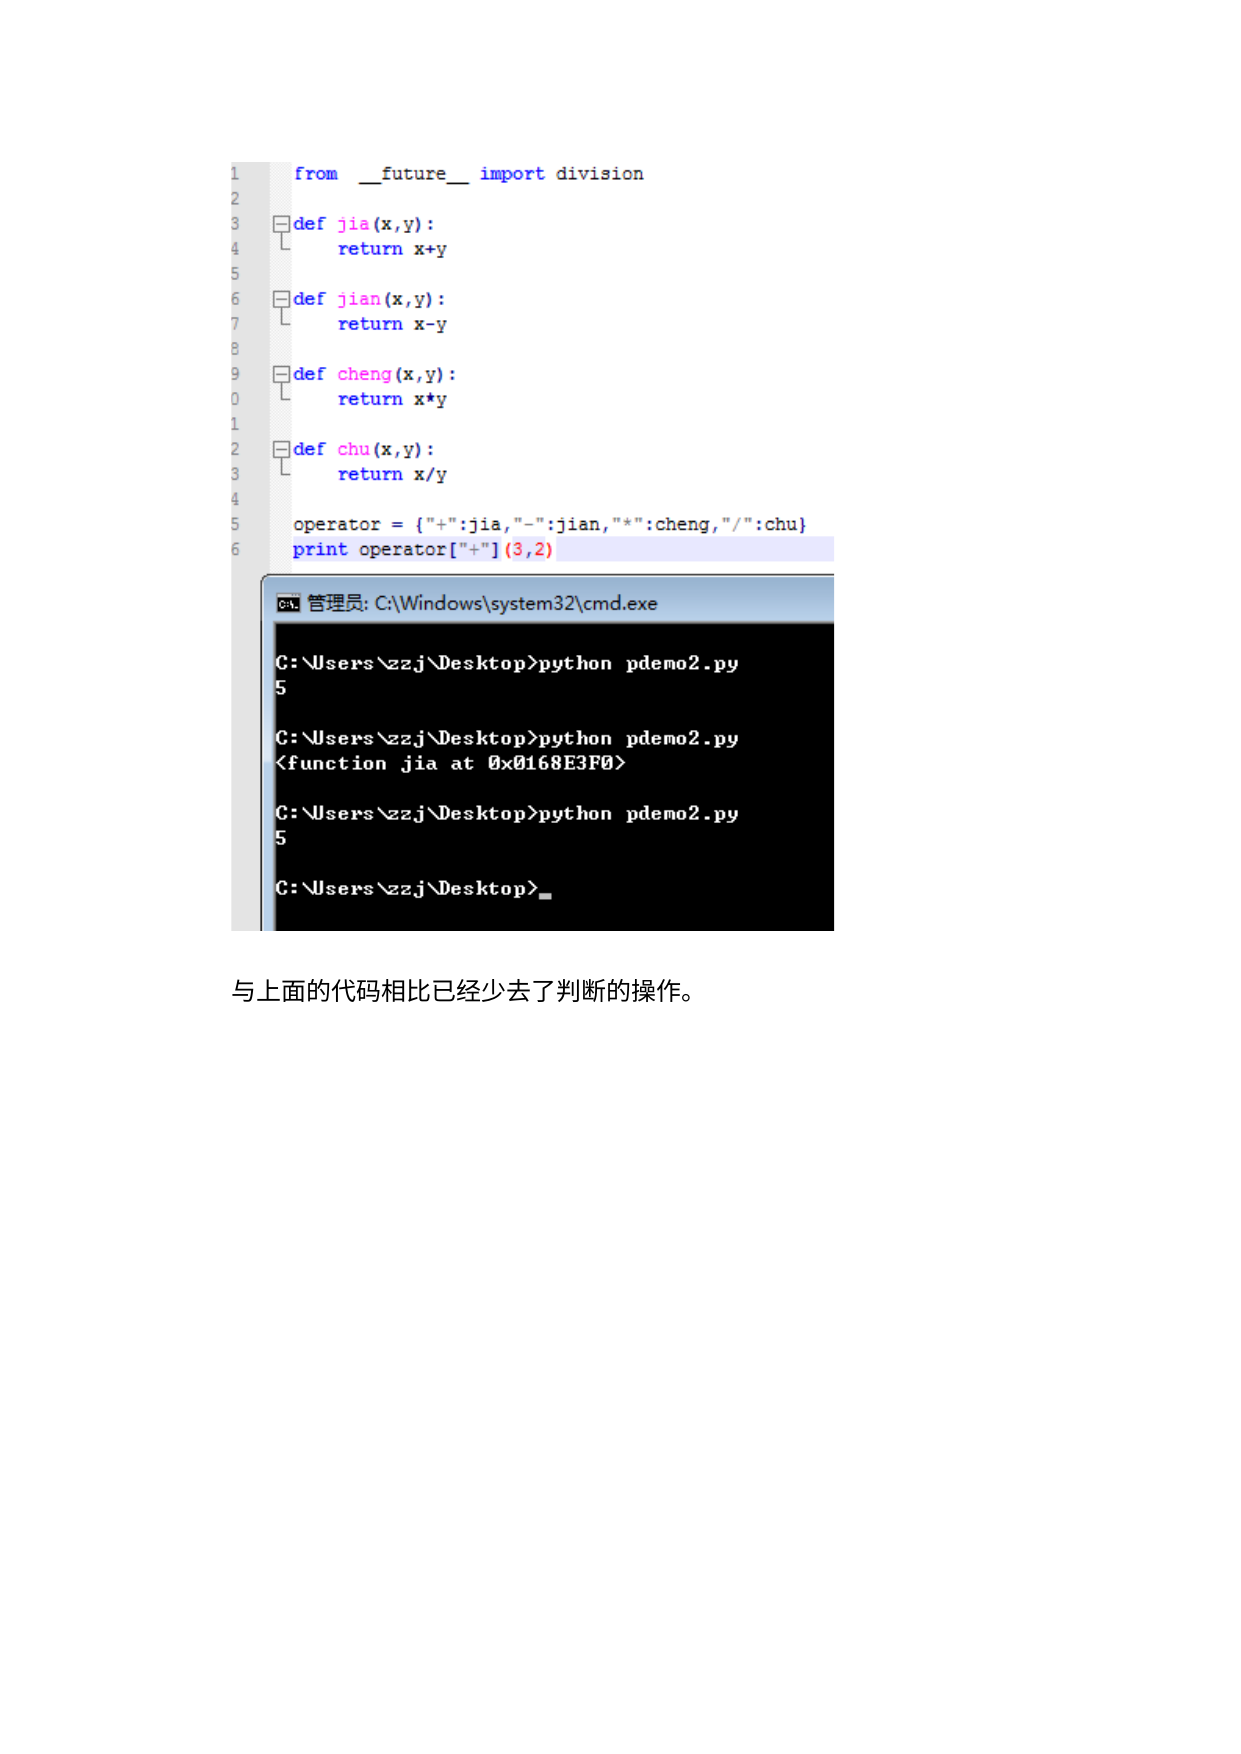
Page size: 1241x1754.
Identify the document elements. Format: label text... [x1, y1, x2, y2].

text 与上面的代码相比已经少去了判断的操作。 [187, 957, 1053, 1022]
picture [231, 162, 835, 931]
